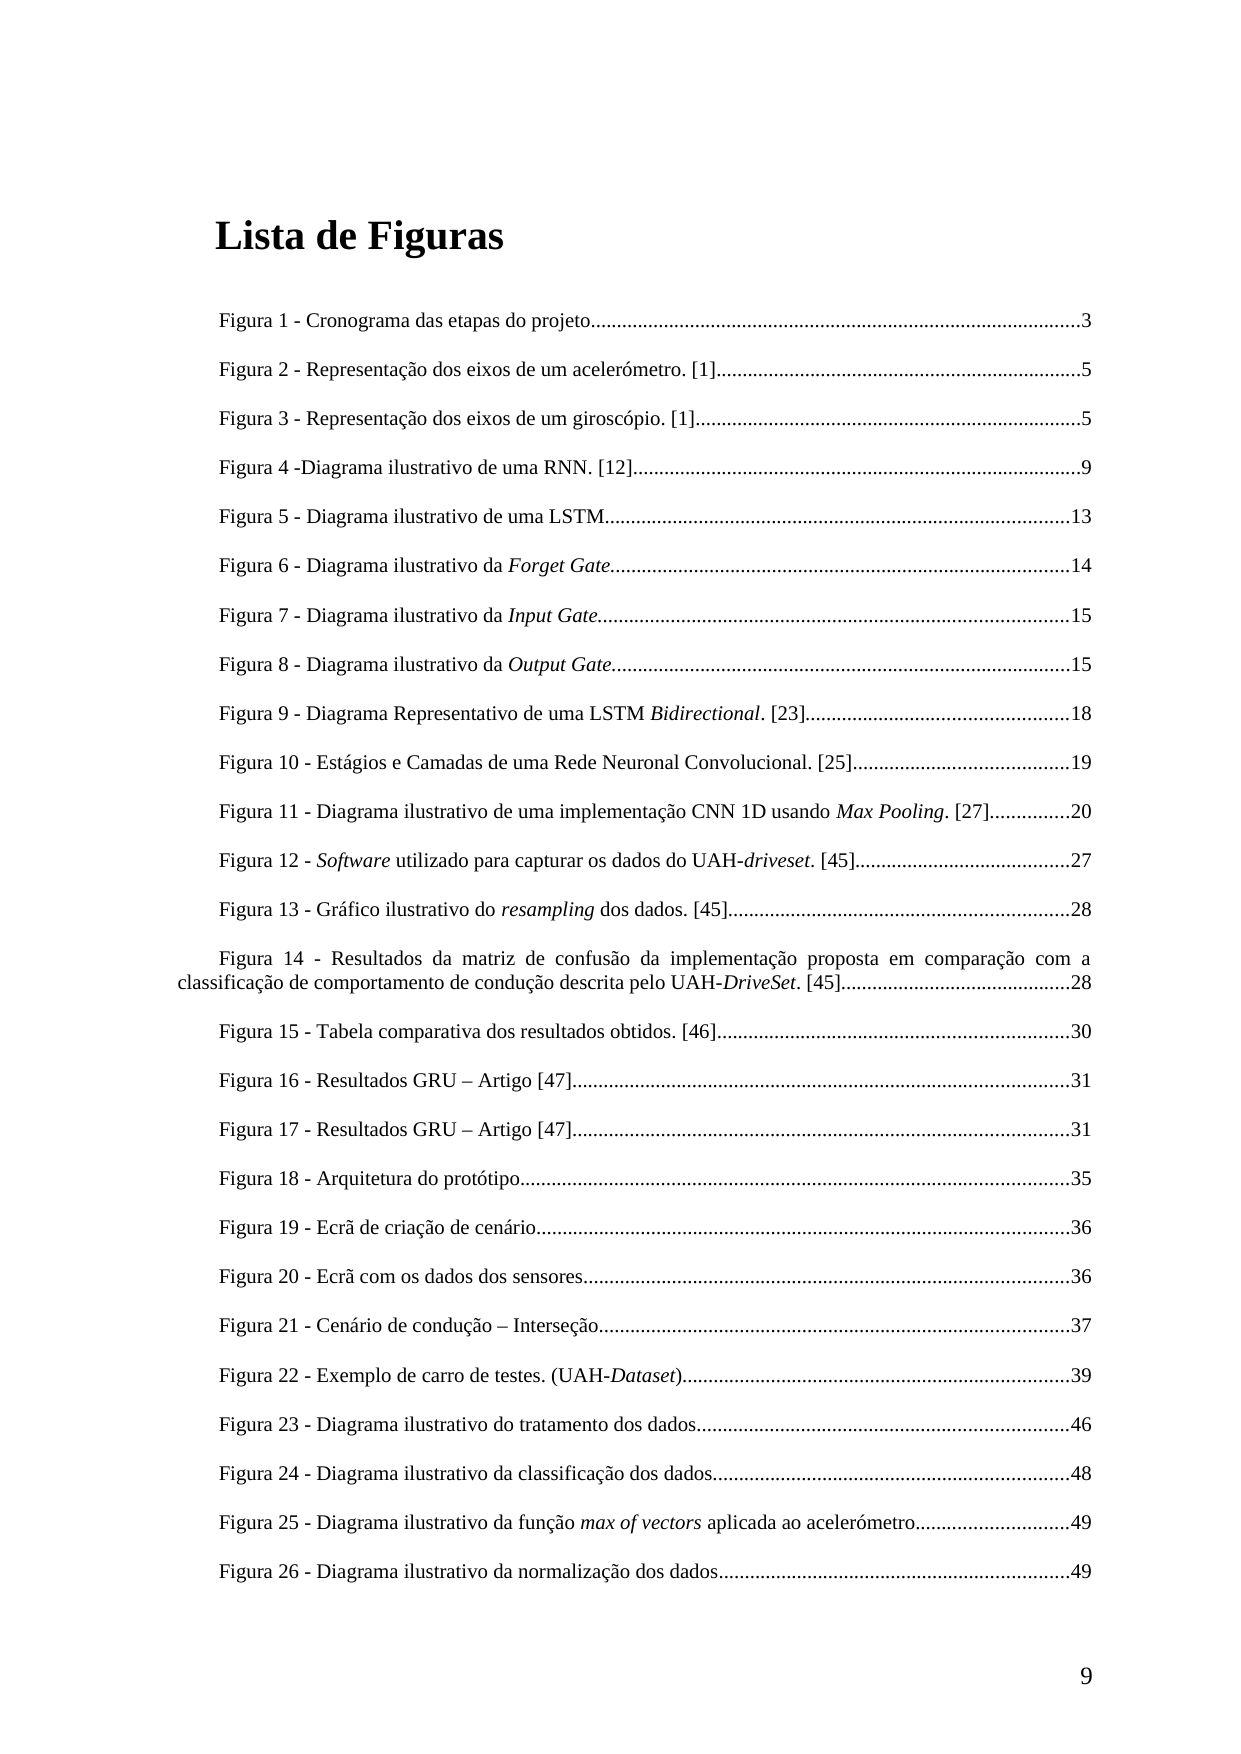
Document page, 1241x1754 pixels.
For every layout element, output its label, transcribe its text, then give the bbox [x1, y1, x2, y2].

text Figura 2 - Representação dos eixos de um acelerómetro. [1] 5 [177, 357, 1092, 381]
text Figura 13 - Gráfico ilustrativo do resampling dos dados. [45] 28 [177, 897, 1092, 921]
text Figura 14 - Resultados da matriz de confusão da implementação proposta em comparação com a classificação de comportamento de condução descrita pelo UAH-DriveSet. [45] 28 [177, 946, 1092, 994]
text Figura 5 - Diagrama ilustrativo de uma LSTM. 13 [177, 504, 1092, 528]
text Figura 7 - Diagrama ilustrativo da Input Gate. 15 [177, 602, 1092, 627]
text Figura 22 - Exemplo de carro de testes. (UAH-Dataset) 39 [177, 1362, 1092, 1387]
text Figura 11 - Diagrama ilustrativo de uma implementação CNN 1D usando Max Pooling. [27] 20 [177, 799, 1092, 823]
text Figura 25 - Diagrama ilustrativo da função max of vectors aplicada ao acelerómetro. 49 [177, 1510, 1092, 1534]
text Figura 20 - Ecrã com os dados dos sensores 36 [177, 1264, 1092, 1288]
text Figura 18 - Arquitetura do protótipo. 35 [177, 1166, 1092, 1190]
text Figura 21 - Cenário de condução – Interseção. 37 [177, 1313, 1092, 1337]
text Figura 10 - Estágios e Camadas de uma Rede Neuronal Convolucional. [25] 19 [177, 750, 1092, 774]
text Figura 8 - Diagrama ilustrativo da Output Gate. 15 [177, 652, 1092, 676]
text Figura 16 - Resultados GRU – Artigo [47] 31 [177, 1068, 1092, 1092]
text Figura 17 - Resultados GRU – Artigo [47] 31 [177, 1117, 1092, 1141]
text Figura 15 - Tabela comparativa dos resultados obtidos. [46] 30 [177, 1019, 1092, 1043]
text Figura 24 - Diagrama ilustrativo da classificação dos dados. 48 [177, 1461, 1092, 1485]
text Figura 26 - Diagrama ilustrativo da normalização dos dados 49 [177, 1559, 1092, 1583]
text Figura 1 - Cronograma das etapas do projeto. 3 [177, 308, 1092, 332]
text Figura 12 - Software utilizado para capturar os dados do UAH-driveset. [45] 27 [177, 848, 1092, 872]
text Figura 4 -Diagrama ilustrativo de uma RNN. [12] 9 [177, 455, 1092, 479]
text Figura 23 - Diagrama ilustrativo do tratamento dos dados. 46 [177, 1412, 1092, 1436]
text Figura 6 - Diagrama ilustrativo da Forget Gate. 14 [177, 553, 1092, 577]
text Figura 9 - Diagrama Representativo de uma LSTM Bidirectional. [23] 18 [177, 701, 1092, 725]
text Figura 3 - Representação dos eixos de um giroscópio. [1] 5 [177, 406, 1092, 430]
subtitle Lista de Figuras [215, 210, 1092, 258]
text Figura 19 - Ecrã de criação de cenário. 36 [177, 1215, 1092, 1239]
